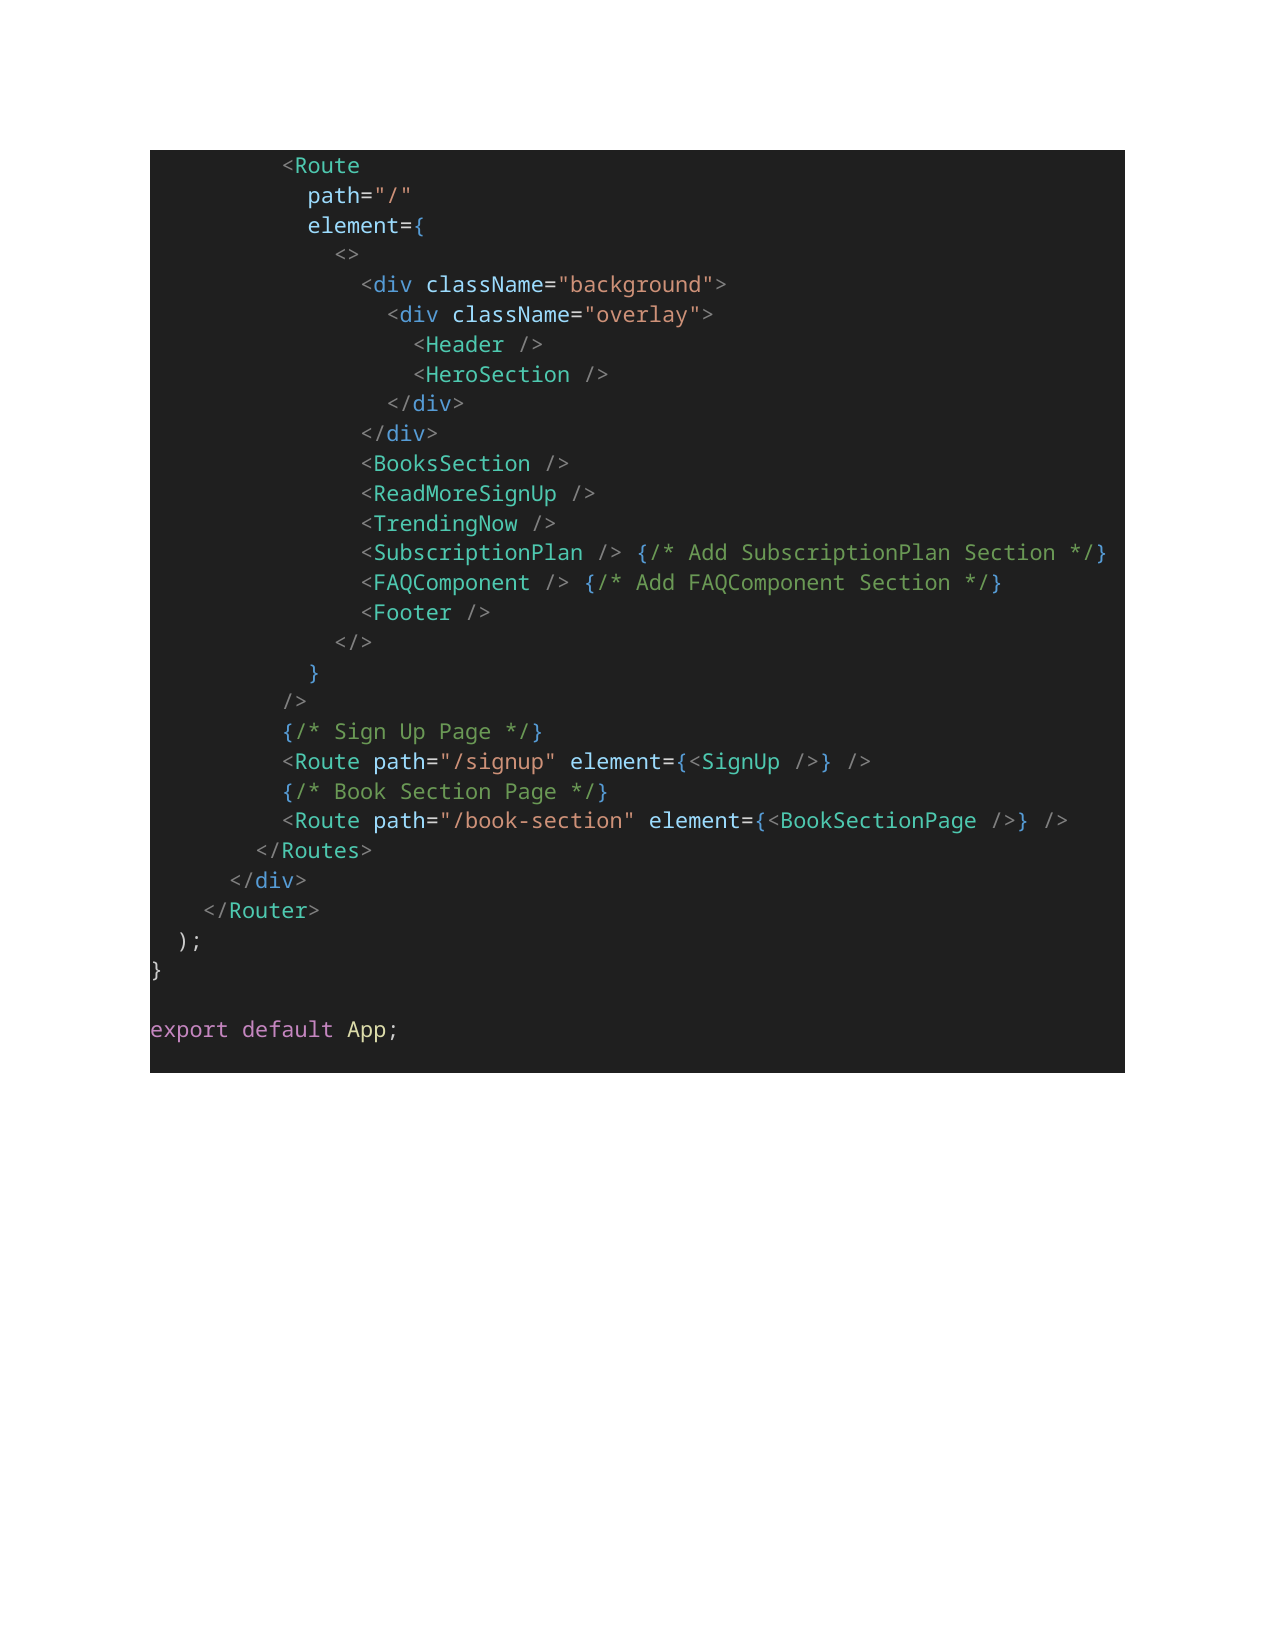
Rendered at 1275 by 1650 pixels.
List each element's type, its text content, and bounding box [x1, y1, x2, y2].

text {/* Book Section Page */} [150, 776, 1125, 805]
text {/* Sign Up Page */} [150, 716, 1125, 746]
text </div> [150, 388, 1125, 418]
text /> [150, 686, 1125, 716]
text ); [150, 924, 1125, 954]
text <div className="background"> [150, 269, 1125, 299]
text </> [150, 627, 1125, 656]
text } [150, 656, 1125, 686]
text <BooksSection /> [150, 448, 1125, 478]
text <Route [150, 150, 1125, 180]
text </Router> [150, 895, 1125, 924]
text <TrendingNow /> [150, 507, 1125, 537]
text </Routes> [150, 835, 1125, 865]
text <> [150, 239, 1125, 269]
text <ReadMoreSignUp /> [150, 478, 1125, 507]
text <Route path="/book-section" element={<BookSectionPage />} /> [150, 805, 1125, 835]
text <SubscriptionPlan /> {/* Add SubscriptionPlan Section */} [150, 537, 1125, 567]
text path="/" [150, 180, 1125, 209]
text </div> [150, 418, 1125, 448]
text <div className="overlay"> [150, 299, 1125, 329]
text <Route path="/signup" element={<SignUp />} /> [150, 746, 1125, 776]
text } [150, 954, 1125, 984]
text <HeroSection /> [150, 358, 1125, 388]
text element={ [150, 209, 1125, 239]
text <Footer /> [150, 597, 1125, 627]
text </div> [150, 865, 1125, 895]
text export default App; [150, 1014, 1125, 1044]
text <FAQComponent /> {/* Add FAQComponent Section */} [150, 567, 1125, 597]
text <Header /> [150, 329, 1125, 358]
